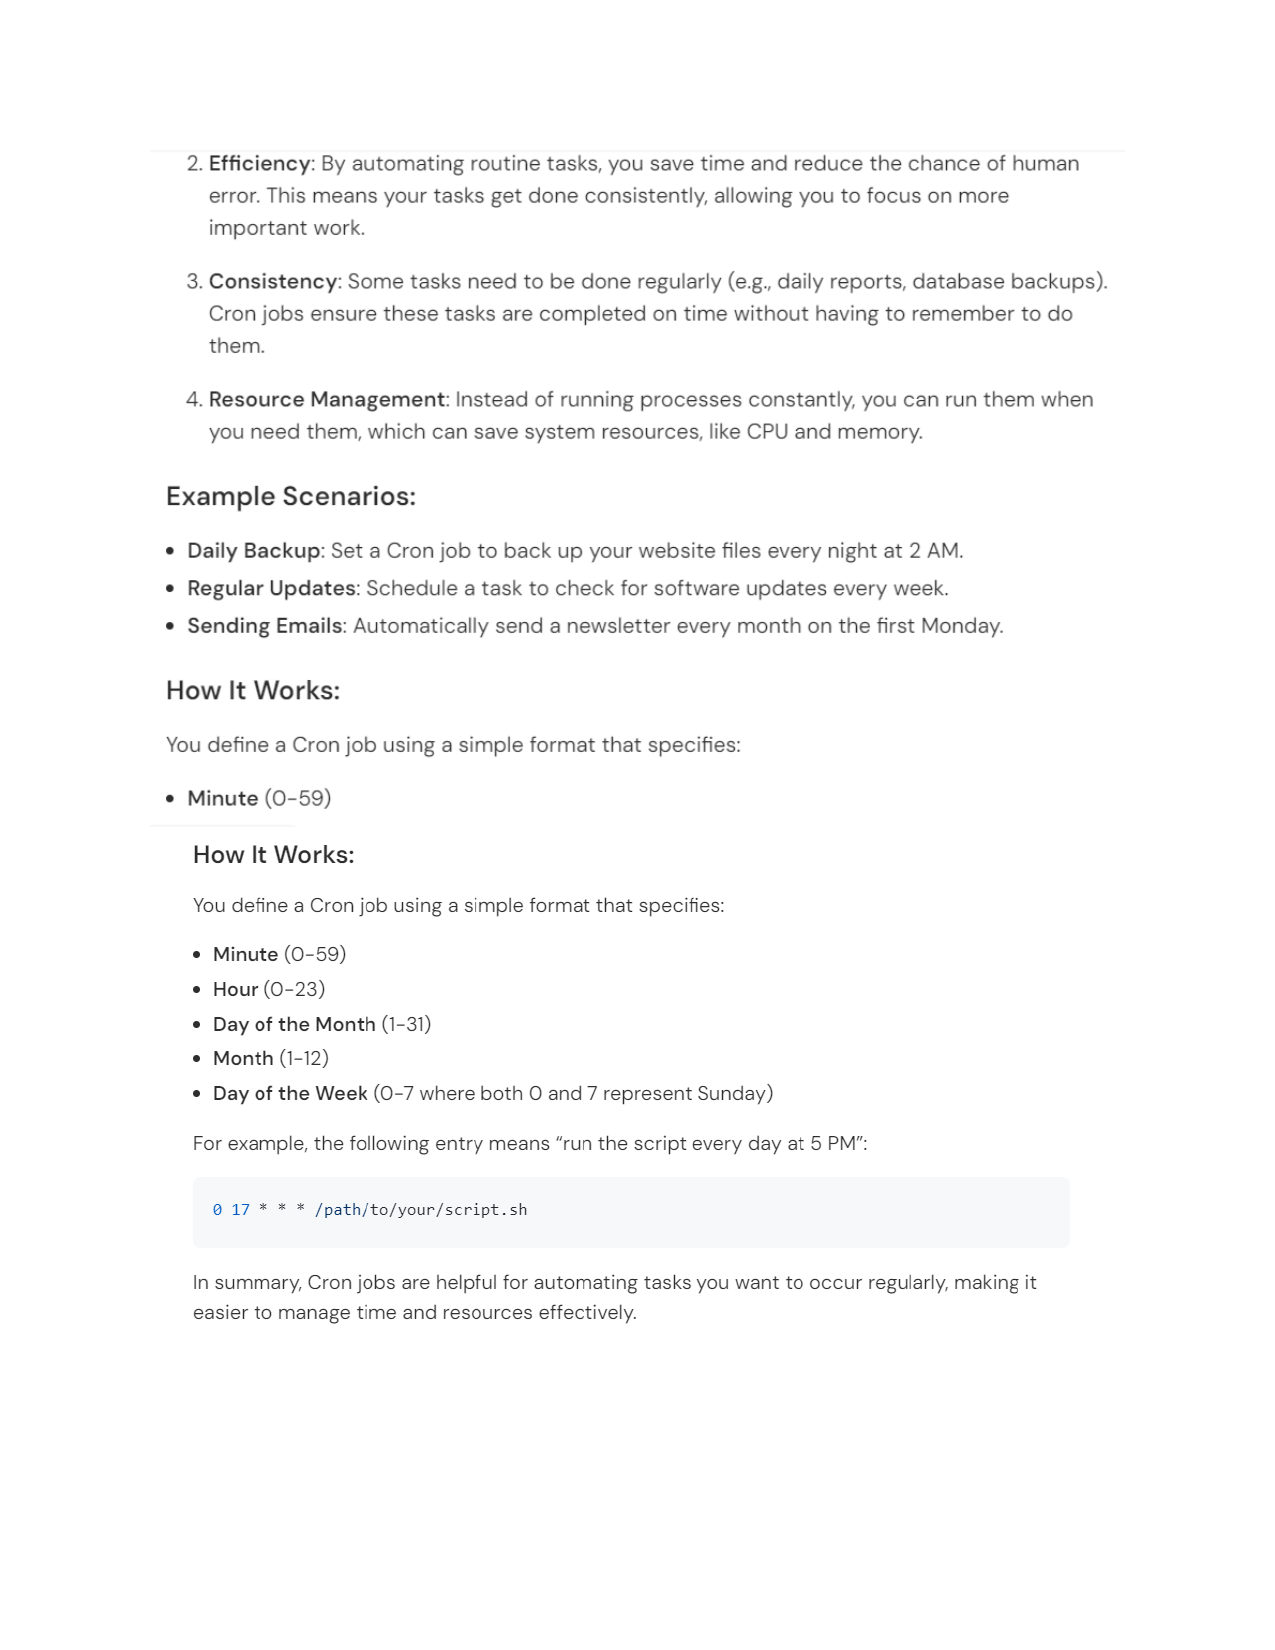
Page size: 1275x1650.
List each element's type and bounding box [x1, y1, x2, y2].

picture [150, 150, 1125, 827]
picture [150, 831, 1125, 1377]
